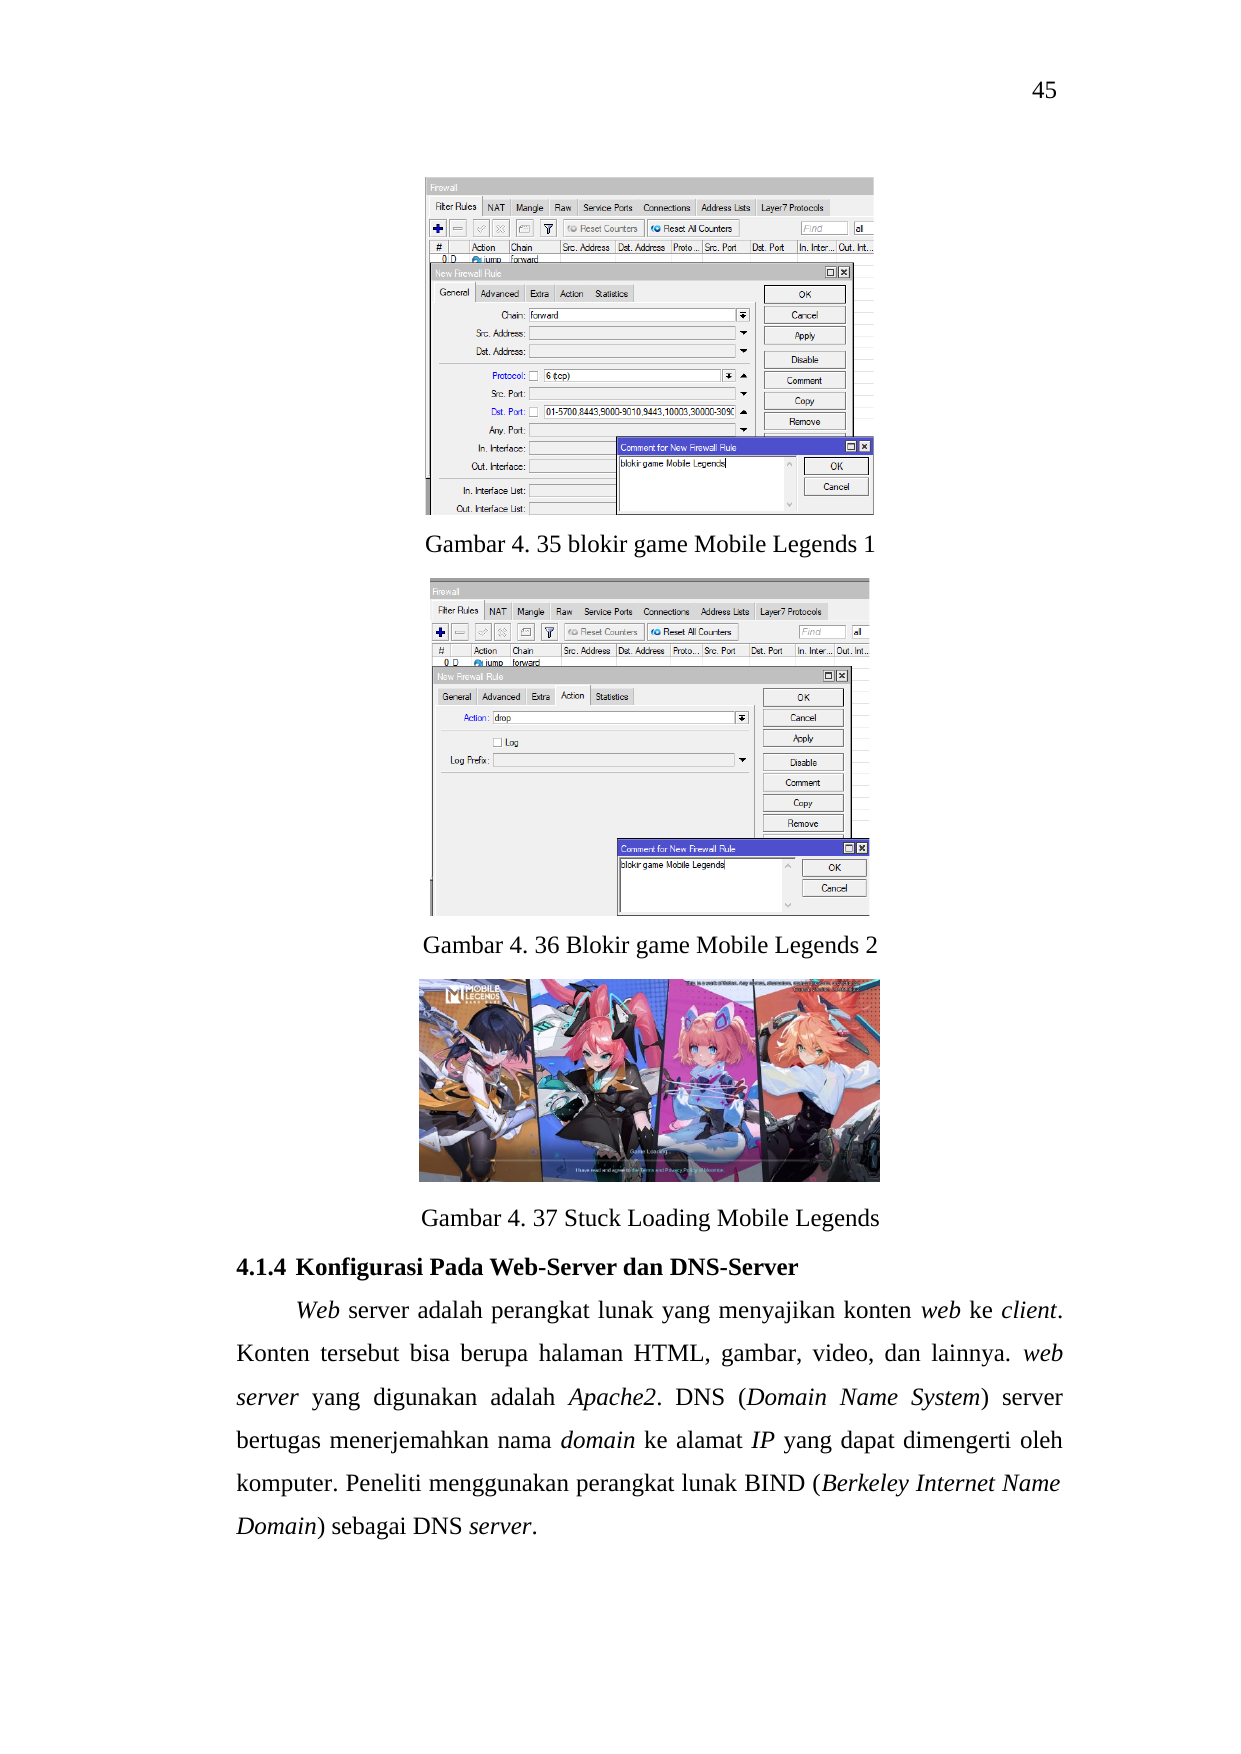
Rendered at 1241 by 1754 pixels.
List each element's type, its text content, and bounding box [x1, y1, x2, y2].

text Gambar 4. 35 blokir game Mobile Legends 1 [244, 529, 1057, 558]
text Gambar 4. 37 Stuck Loading Mobile Legends [244, 1203, 1057, 1232]
text Web server adalah perangkat lunak yang menyajikan konten web ke client. Konten tersebut bisa berupa halaman HTML, gambar, video, dan lainnya. web server yang digunakan adalah Apache2. DNS (Domain Name System) server bertugas menerjemahkan nama domain ke alamat IP yang dapat dimengerti oleh komputer. Peneliti menggunakan perangkat lunak BIND (Berkeley Internet Name Domain) sebagai DNS server. [236, 1295, 1063, 1540]
picture [419, 979, 880, 1182]
picture [430, 578, 870, 916]
picture [425, 177, 874, 515]
subtitle Konfigurasi Pada Web-Server dan DNS-Server [236, 1252, 1063, 1281]
text Gambar 4. 36 Blokir game Mobile Legends 2 [244, 930, 1057, 959]
